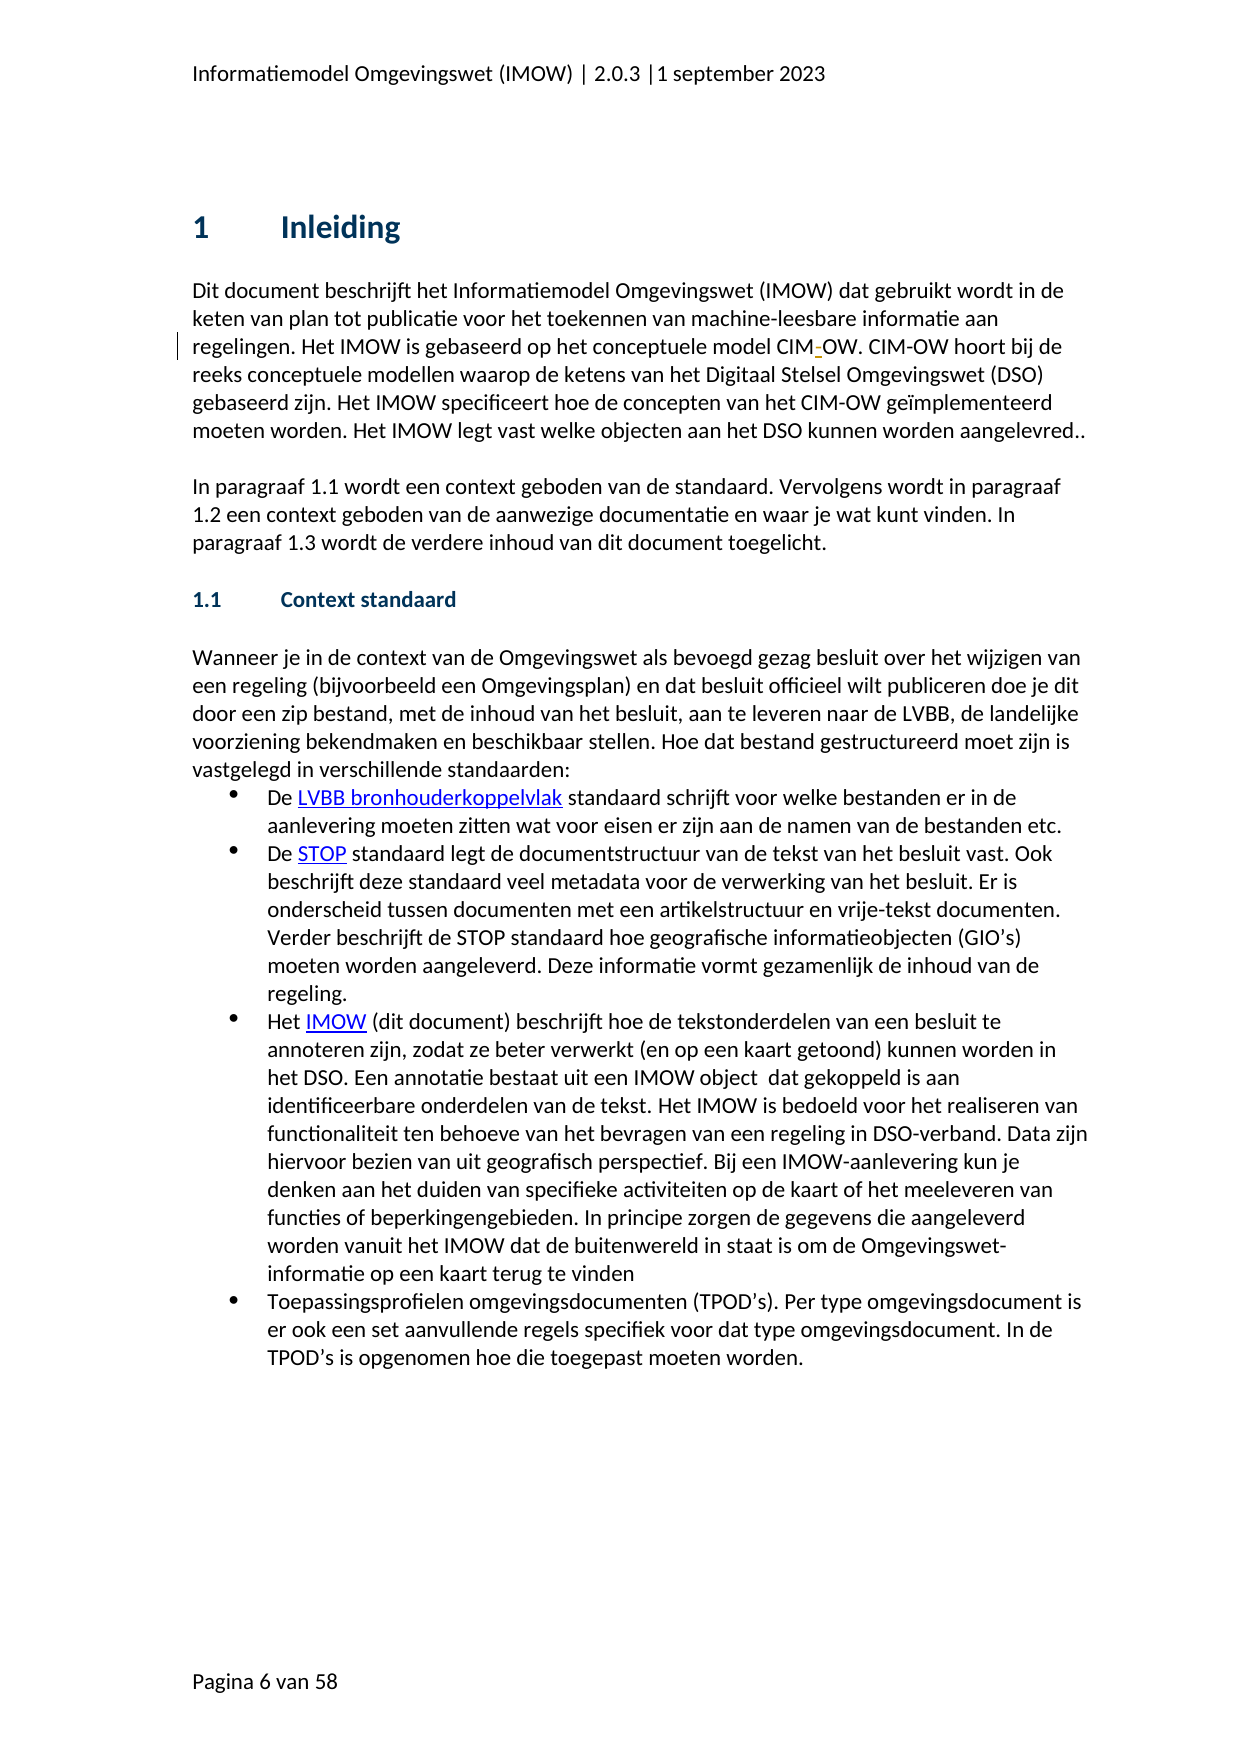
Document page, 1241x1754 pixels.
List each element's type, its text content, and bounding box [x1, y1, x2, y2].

list Het IMOW (dit document) beschrijft hoe de tekstonderdelen van een besluit te annoteren zijn, zodat ze beter verwerkt (en op een kaart getoond) kunnen worden in het DSO. Een annotatie bestaat uit een IMOW object dat gekoppeld is aan identificeerbare onderdelen van de tekst. Het IMOW is bedoeld voor het realiseren van functionaliteit ten behoeve van het bevragen van een regeling in DSO-verband. Data zijn hiervoor bezien van uit geografisch perspectief. Bij een IMOW-aanlevering kun je denken aan het duiden van specifieke activiteiten op de kaart of het meeleveren van functies of beperkingengebieden. In principe zorgen de gegevens die aangeleverd worden vanuit het IMOW dat de buitenwereld in staat is om de Omgevingswet-informatie op een kaart terug te vinden [229, 1007, 1092, 1287]
subtitle Inleiding [192, 206, 1092, 247]
list Toepassingsprofielen omgevingsdocumenten (TPOD’s). Per type omgevingsdocument is er ook een set aanvullende regels specifiek voor dat type omgevingsdocument. In de TPOD’s is opgenomen hoe die toegepast moeten worden. [229, 1287, 1092, 1371]
text Dit document beschrijft het Informatiemodel Omgevingswet (IMOW) dat gebruikt wordt in de keten van plan tot publicatie voor het toekennen van machine-leesbare informatie aan regelingen. Het IMOW is gebaseerd op het conceptuele model CIMOW. CIM-OW hoort bij de reeks conceptuele modellen waarop de ketens van het Digitaal Stelsel Omgevingswet (DSO) gebaseerd zijn. Het IMOW specificeert hoe de concepten van het CIM-OW geïmplementeerd moeten worden. Het IMOW legt vast welke objecten aan het DSO kunnen worden aangelevred.. [192, 276, 1092, 444]
text Wanneer je in de context van de Omgevingswet als bevoegd gezag besluit over het wijzigen van een regeling (bijvoorbeeld een Omgevingsplan) en dat besluit officieel wilt publiceren doe je dit door een zip bestand, met de inhoud van het besluit, aan te leveren naar de LVBB, de landelijke voorziening bekendmaken en beschikbaar stellen. Hoe dat bestand gestructureerd moet zijn is vastgelegd in verschillende standaarden: [192, 643, 1092, 783]
list De STOP standaard legt de documentstructuur van de tekst van het besluit vast. Ook beschrijft deze standaard veel metadata voor de verwerking van het besluit. Er is onderscheid tussen documenten met een artikelstructuur en vrije-tekst documenten. Verder beschrijft de STOP standaard hoe geografische informatieobjecten (GIO’s) moeten worden aangeleverd. Deze informatie vormt gezamenlijk de inhoud van de regeling. [229, 839, 1092, 1007]
subtitle Context standaard [192, 586, 1092, 614]
list De LVBB bronhouderkoppelvlak standaard schrijft voor welke bestanden er in de aanlevering moeten zitten wat voor eisen er zijn aan de namen van de bestanden etc. [229, 783, 1092, 839]
text In paragraaf 1.1 wordt een context geboden van de standaard. Vervolgens wordt in paragraaf 1.2 een context geboden van de aanwezige documentatie en waar je wat kunt vinden. In paragraaf 1.3 wordt de verdere inhoud van dit document toegelicht. [192, 472, 1092, 556]
